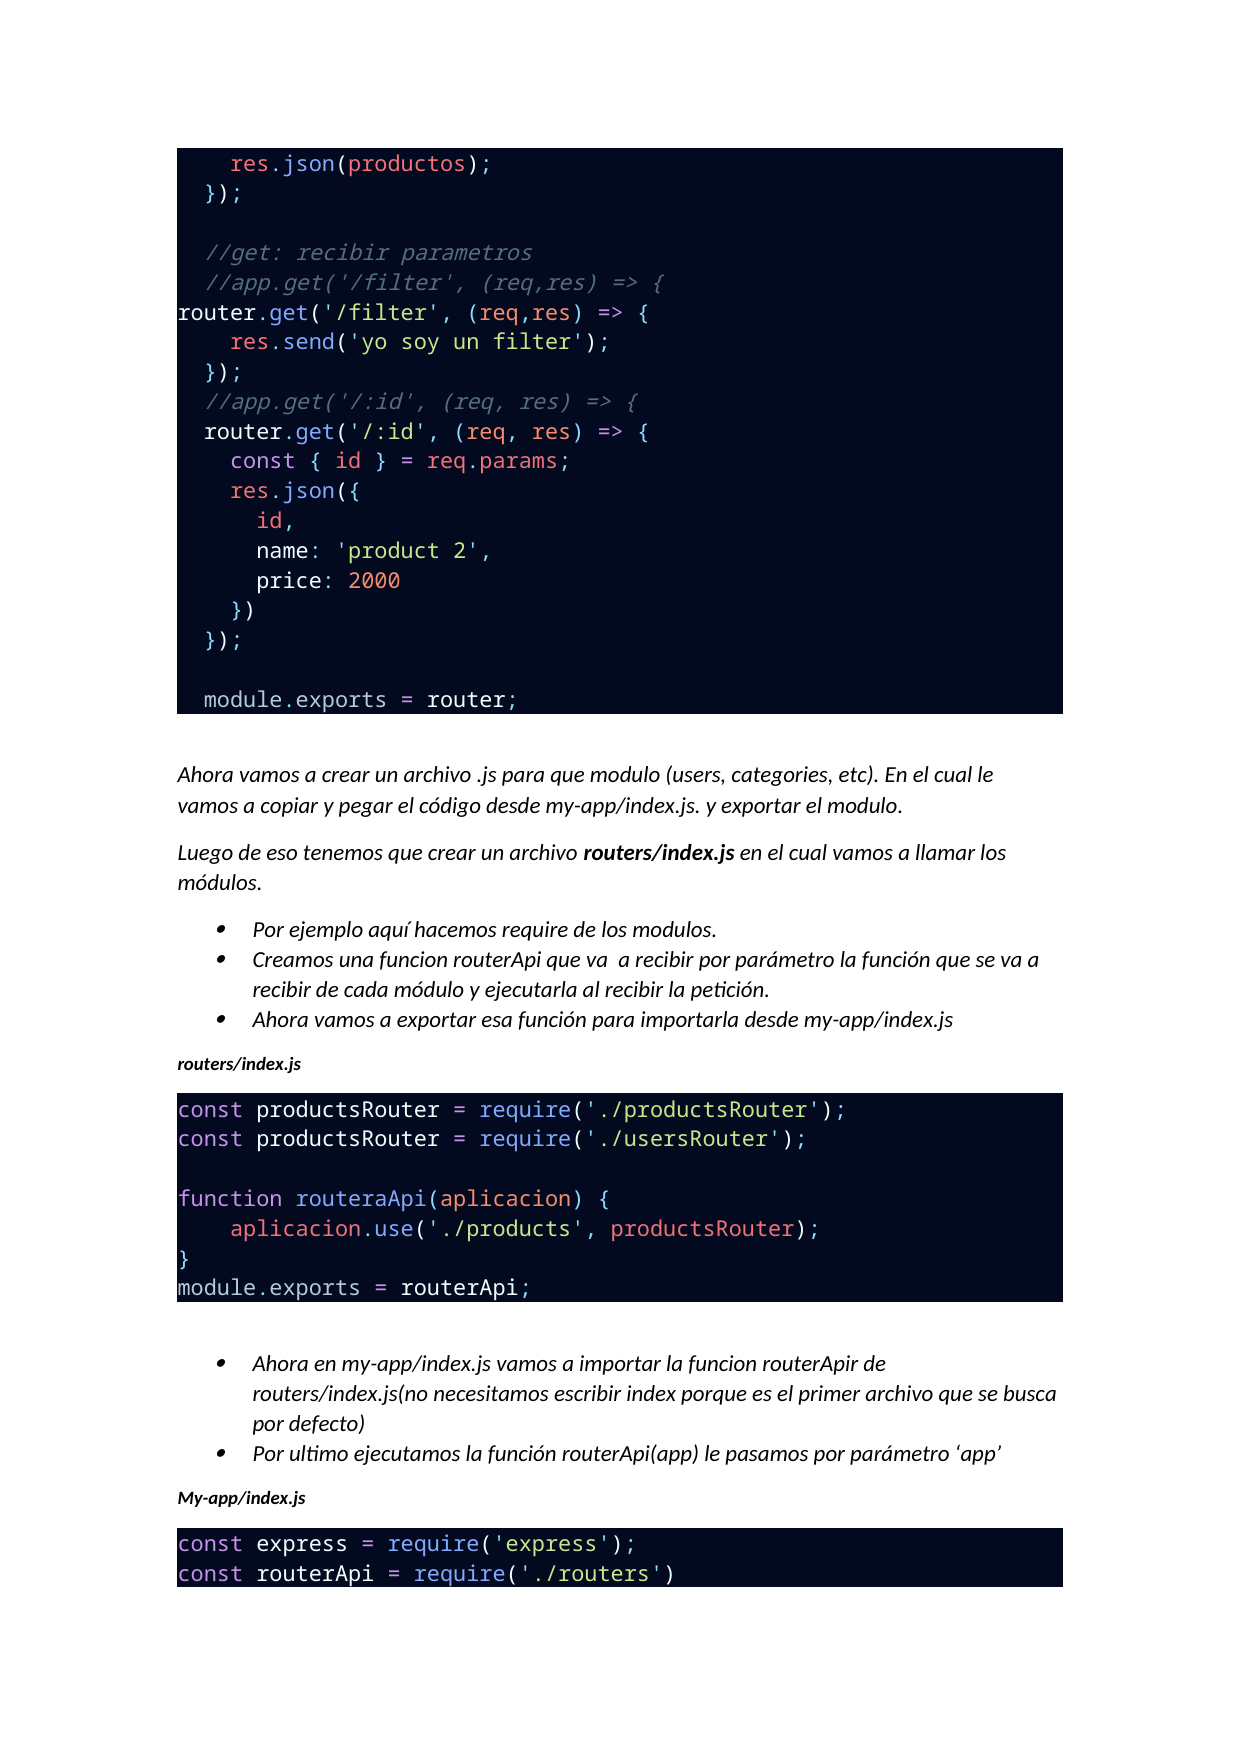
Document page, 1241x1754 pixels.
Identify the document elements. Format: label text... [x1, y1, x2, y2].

text module.exports = router; [177, 684, 1063, 714]
text router.get('/filter', (req,res) => { [177, 297, 1063, 326]
text const productsRouter = require('./usersRouter'); [177, 1123, 1063, 1153]
text res.send('yo soy un filter'); [177, 326, 1063, 356]
text Luego de eso tenemos que crear un archivo routers/index.js en el cual vamos a llamar los módulos. [177, 838, 1063, 896]
text function routeraApi(aplicacion) { [177, 1183, 1063, 1213]
text My-app/index.js [177, 1486, 1063, 1509]
text price: 2000 [177, 565, 1063, 594]
list Ahora vamos a exportar esa función para importarla desde my-app/index.js [215, 1005, 1063, 1033]
text const productsRouter = require('./productsRouter'); [177, 1093, 1063, 1123]
text routers/index.js [177, 1052, 1063, 1075]
text router.get('/:id', (req, res) => { [177, 416, 1063, 446]
text //get: recibir parametros [177, 237, 1063, 267]
text const express = require('express'); [177, 1528, 1063, 1558]
list Ahora en my-app/index.js vamos a importar la funcion routerApir de routers/index.js(no necesitamos escribir index porque es el primer archivo que se busca por defecto) [215, 1349, 1063, 1437]
text const { id } = req.params; [177, 446, 1063, 475]
text res.json(productos); [177, 148, 1063, 177]
text } [177, 1242, 1063, 1272]
list Por ultimo ejecutamos la función routerApi(app) le pasamos por parámetro ‘app’ [215, 1439, 1063, 1468]
text Ahora vamos a crear un archivo .js para que modulo (users, categories, etc). En el cual le vamos a copiar y pegar el código desde my-app/index.js. y exportar el modulo. [177, 761, 1063, 819]
text name: 'product 2', [177, 535, 1063, 565]
text const routerApi = require('./routers') [177, 1558, 1063, 1587]
text module.exports = routerApi; [177, 1272, 1063, 1302]
text //app.get('/filter', (req,res) => { [177, 267, 1063, 297]
text }) [177, 594, 1063, 624]
text aplicacion.use('./products', productsRouter); [177, 1213, 1063, 1242]
list Por ejemplo aquí hacemos require de los modulos. [215, 915, 1063, 943]
text }); [177, 177, 1063, 207]
text }); [177, 356, 1063, 386]
list Creamos una funcion routerApi que va a recibir por parámetro la función que se va a recibir de cada módulo y ejecutarla al recibir la petición. [215, 945, 1063, 1003]
text id, [177, 505, 1063, 535]
text res.json({ [177, 475, 1063, 505]
text }); [177, 624, 1063, 654]
text //app.get('/:id', (req, res) => { [177, 386, 1063, 416]
